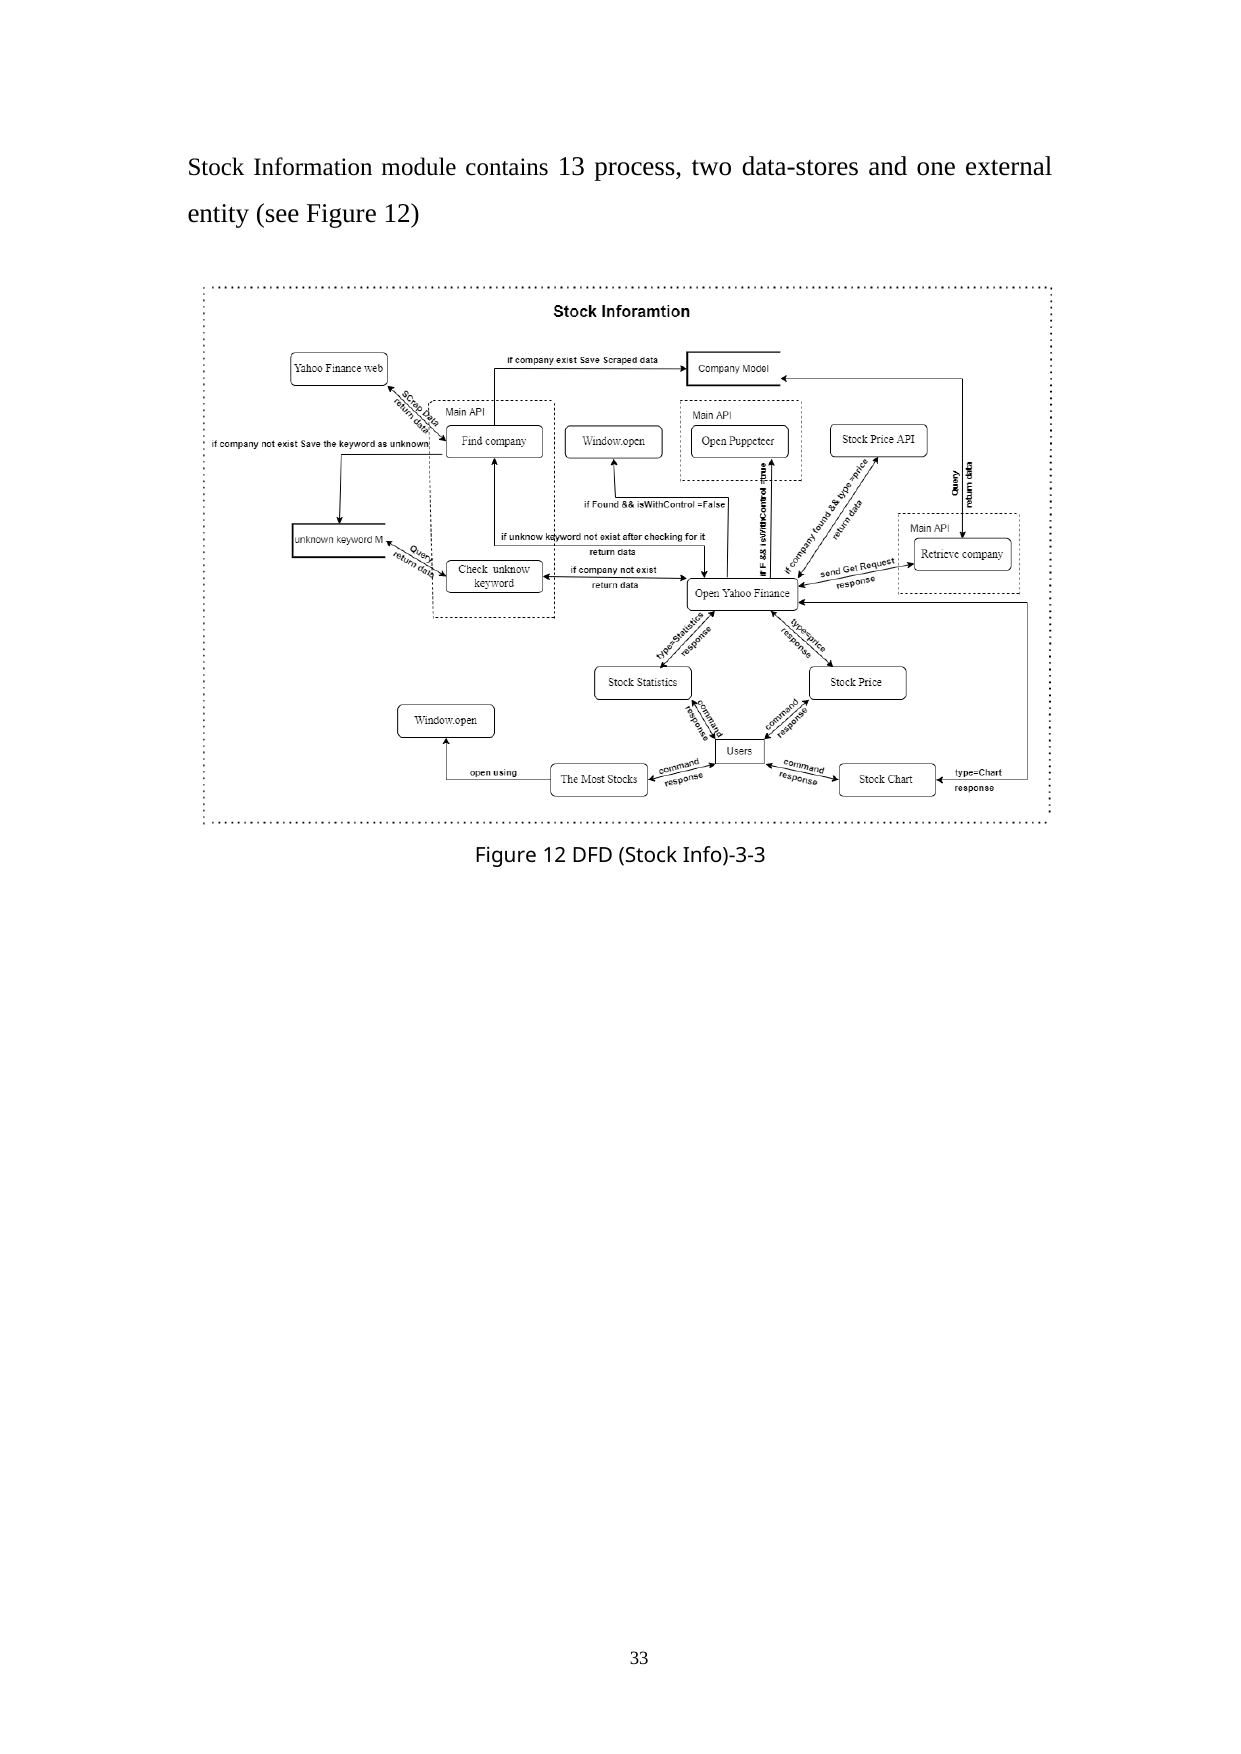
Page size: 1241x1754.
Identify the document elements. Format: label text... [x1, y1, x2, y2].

text Figure 12 DFD (Stock Info)-3-3 [187, 840, 1053, 869]
text Stock Information module contains 13 process, two data-stores and one external entity (see Figure 12) [187, 150, 1053, 228]
picture [187, 286, 1053, 826]
